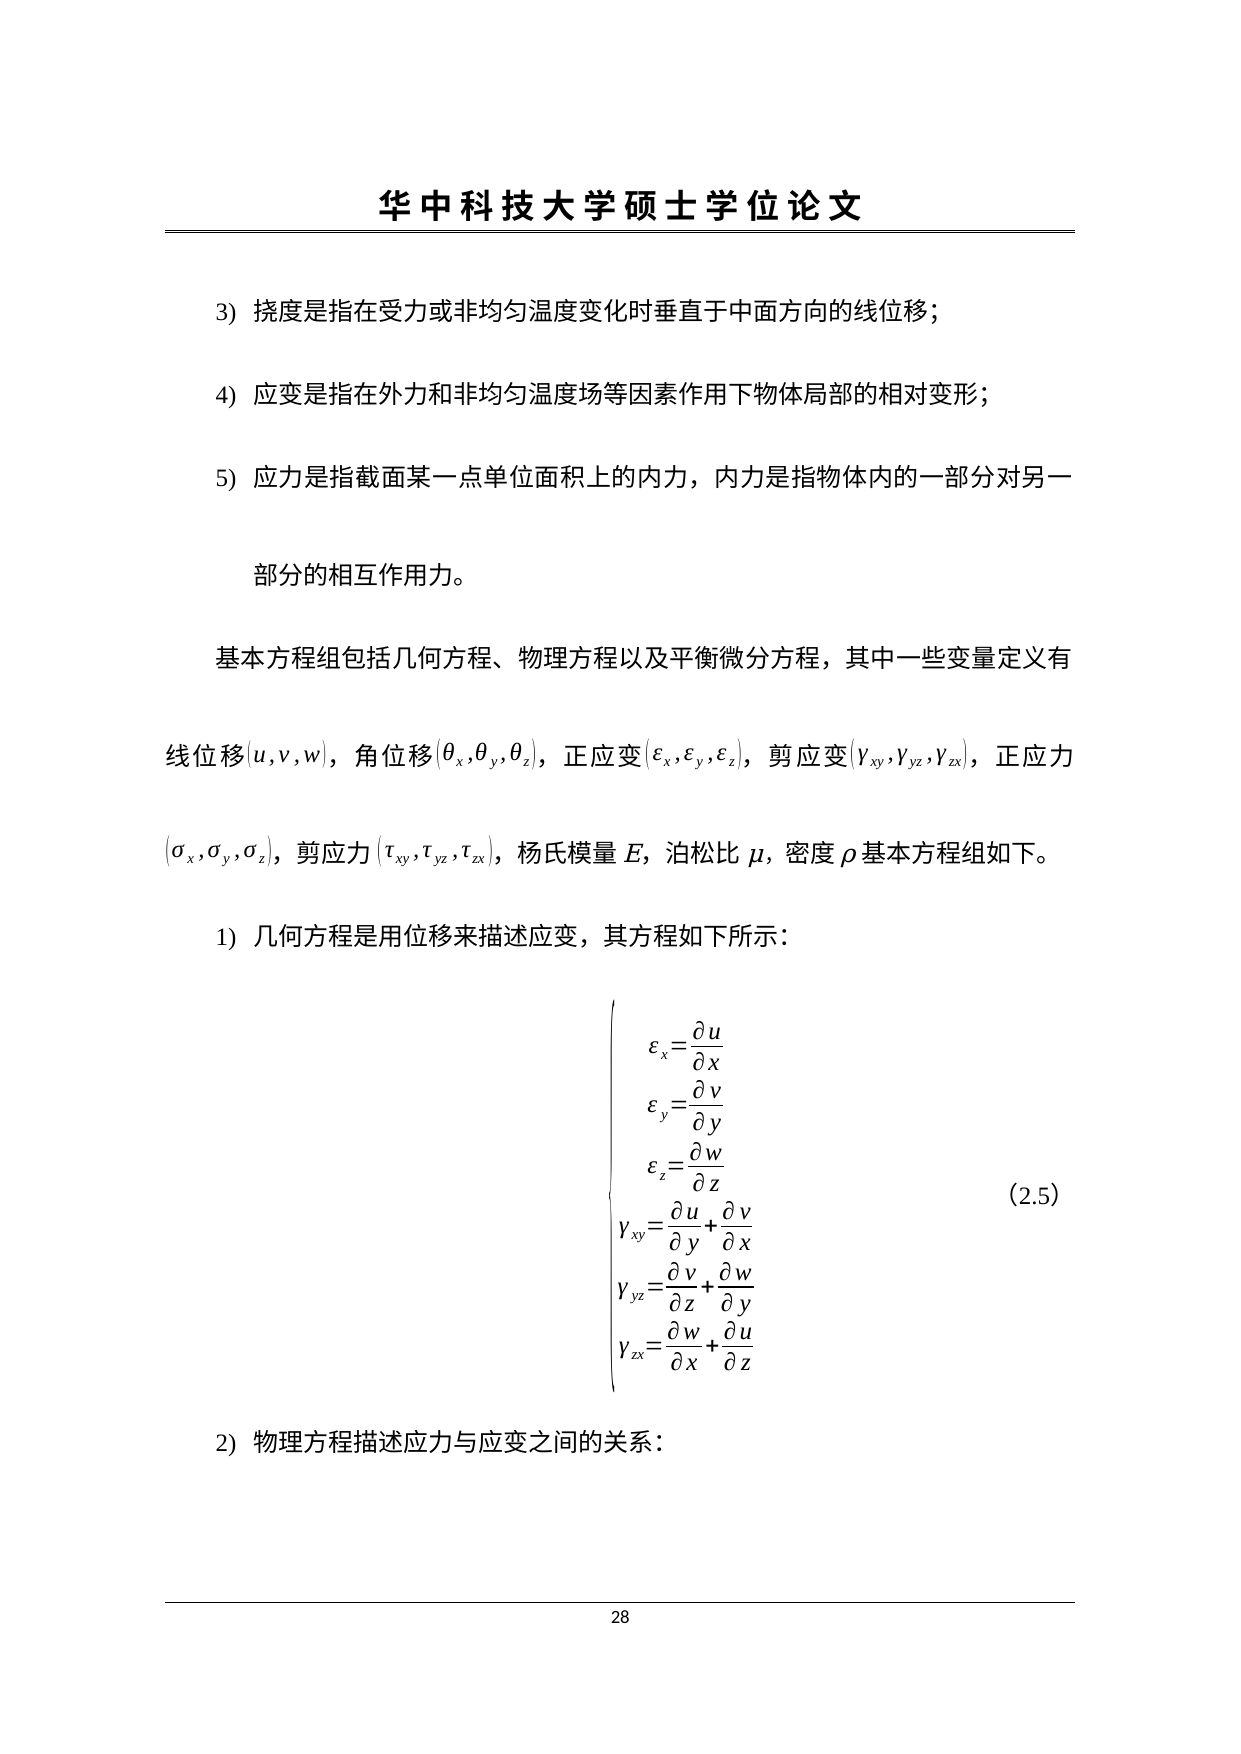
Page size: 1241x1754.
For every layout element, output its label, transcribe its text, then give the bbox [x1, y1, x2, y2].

text （2.5） [165, 985, 1075, 1408]
list 挠度是指在受力或非均匀温度变化时垂直于中面方向的线位移； [215, 277, 1075, 342]
list 应变是指在外力和非均匀温度场等因素作用下物体局部的相对变形； [215, 360, 1075, 425]
text 基本方程组包括几何方程、物理方程以及平衡微分方程，其中一些变量定义有线位移，角位移，正应变，剪应变，正应力 ，剪应力 ，杨氏模量E，泊松比μ，密度ρ基本方程组如下。 [165, 624, 1075, 884]
list 应力是指截面某一点单位面积上的内力，内力是指物体内的一部分对另一部分的相互作用力。 [215, 443, 1075, 606]
list 物理方程描述应力与应变之间的关系： [215, 1408, 1075, 1473]
list 几何方程是用位移来描述应变，其方程如下所示： [215, 902, 1075, 967]
